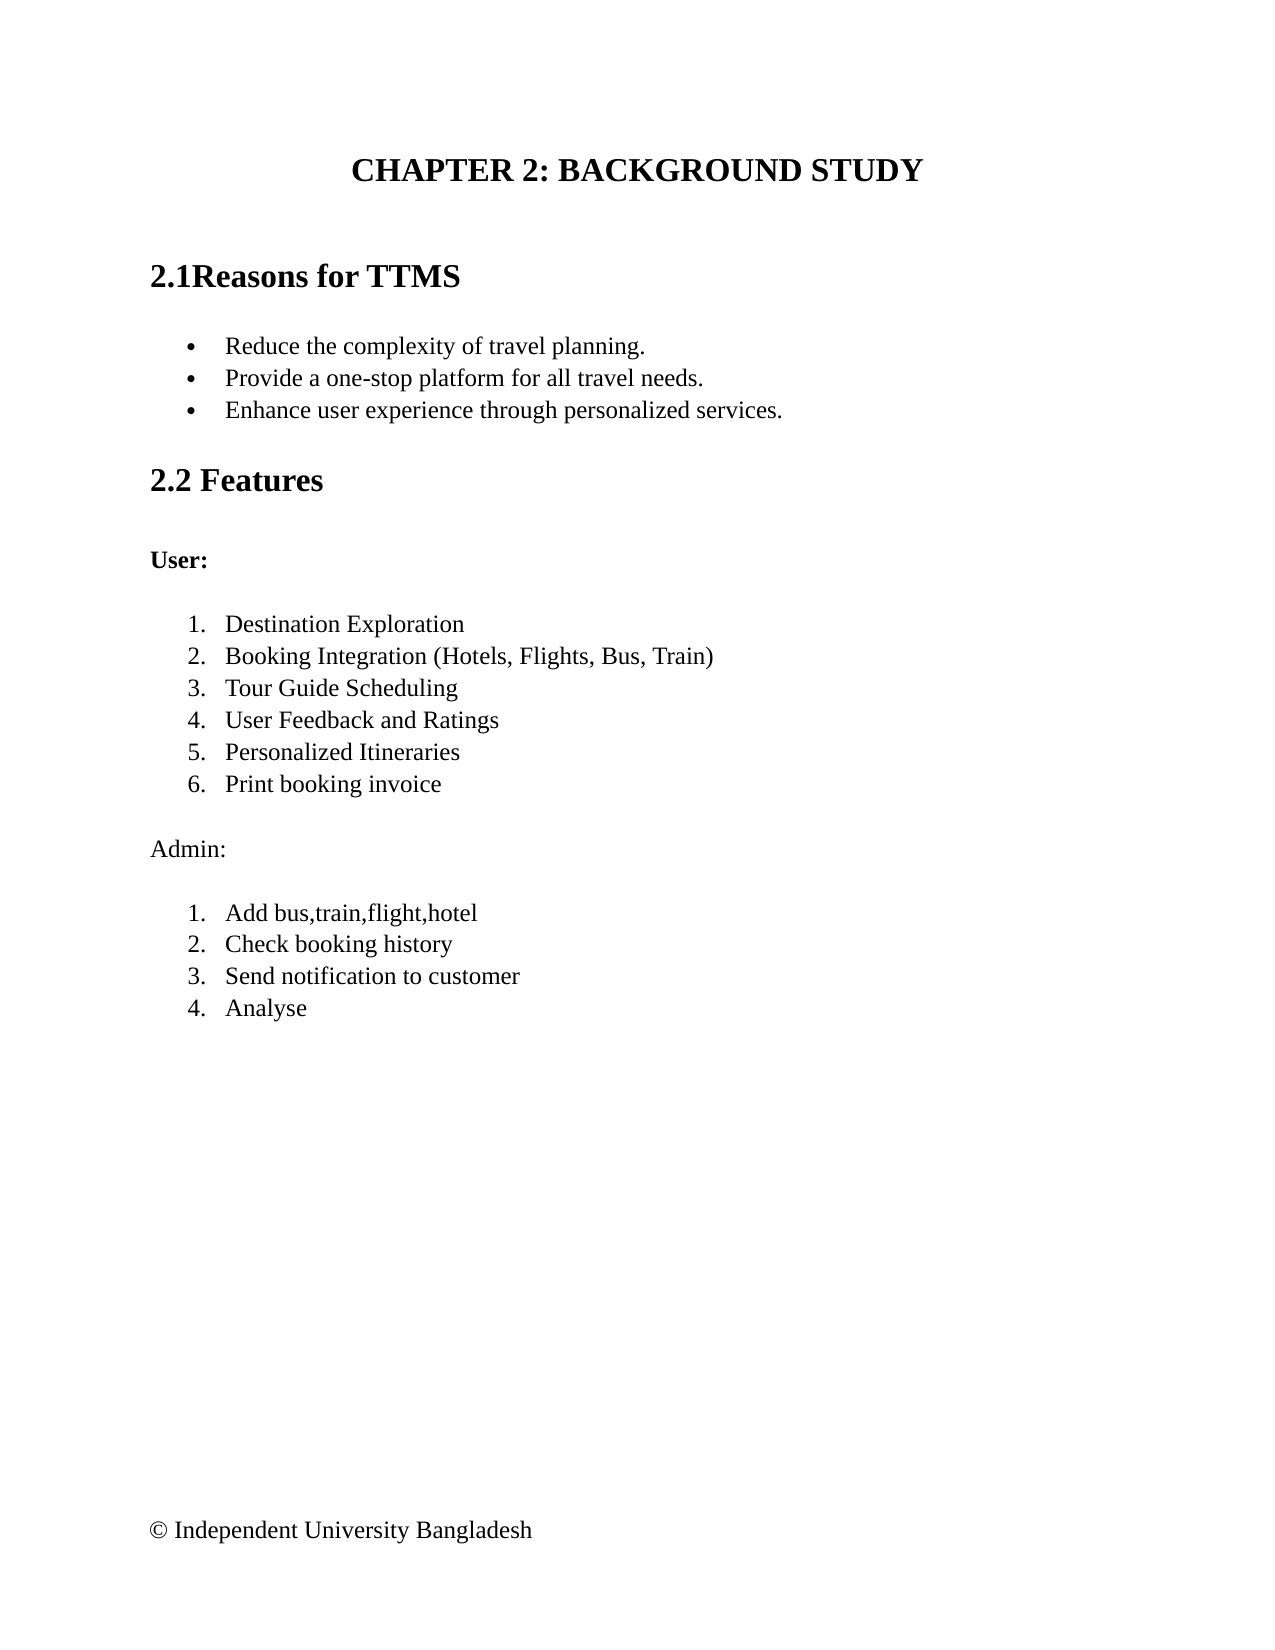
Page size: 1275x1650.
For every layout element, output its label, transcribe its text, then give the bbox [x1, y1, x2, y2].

list Send notification to customer [187, 961, 1125, 990]
text User: [150, 545, 1125, 574]
list Add bus,train,flight,hotel [187, 898, 1125, 927]
list Tour Guide Scheduling [187, 673, 1125, 702]
list Destination Exploration [187, 609, 1125, 638]
list Provide a one-stop platform for all travel needs. [187, 363, 1125, 392]
list Personalized Itineraries [187, 737, 1125, 766]
list Analyse [187, 993, 1125, 1021]
text CHAPTER 2: BACKGROUND STUDY [150, 150, 1125, 188]
list User Feedback and Ratings [187, 705, 1125, 734]
list Enhance user experience through personalized services. [187, 396, 1125, 424]
list Check booking history [187, 929, 1125, 958]
list Reduce the complexity of travel planning. [187, 331, 1125, 360]
list Booking Integration (Hotels, Flights, Bus, Train) [187, 641, 1125, 670]
text Admin: [150, 834, 1125, 862]
list Print booking invoice [187, 769, 1125, 798]
text 2.2 Features [150, 460, 1125, 498]
text 2.1Reasons for TTMS [150, 257, 1125, 295]
